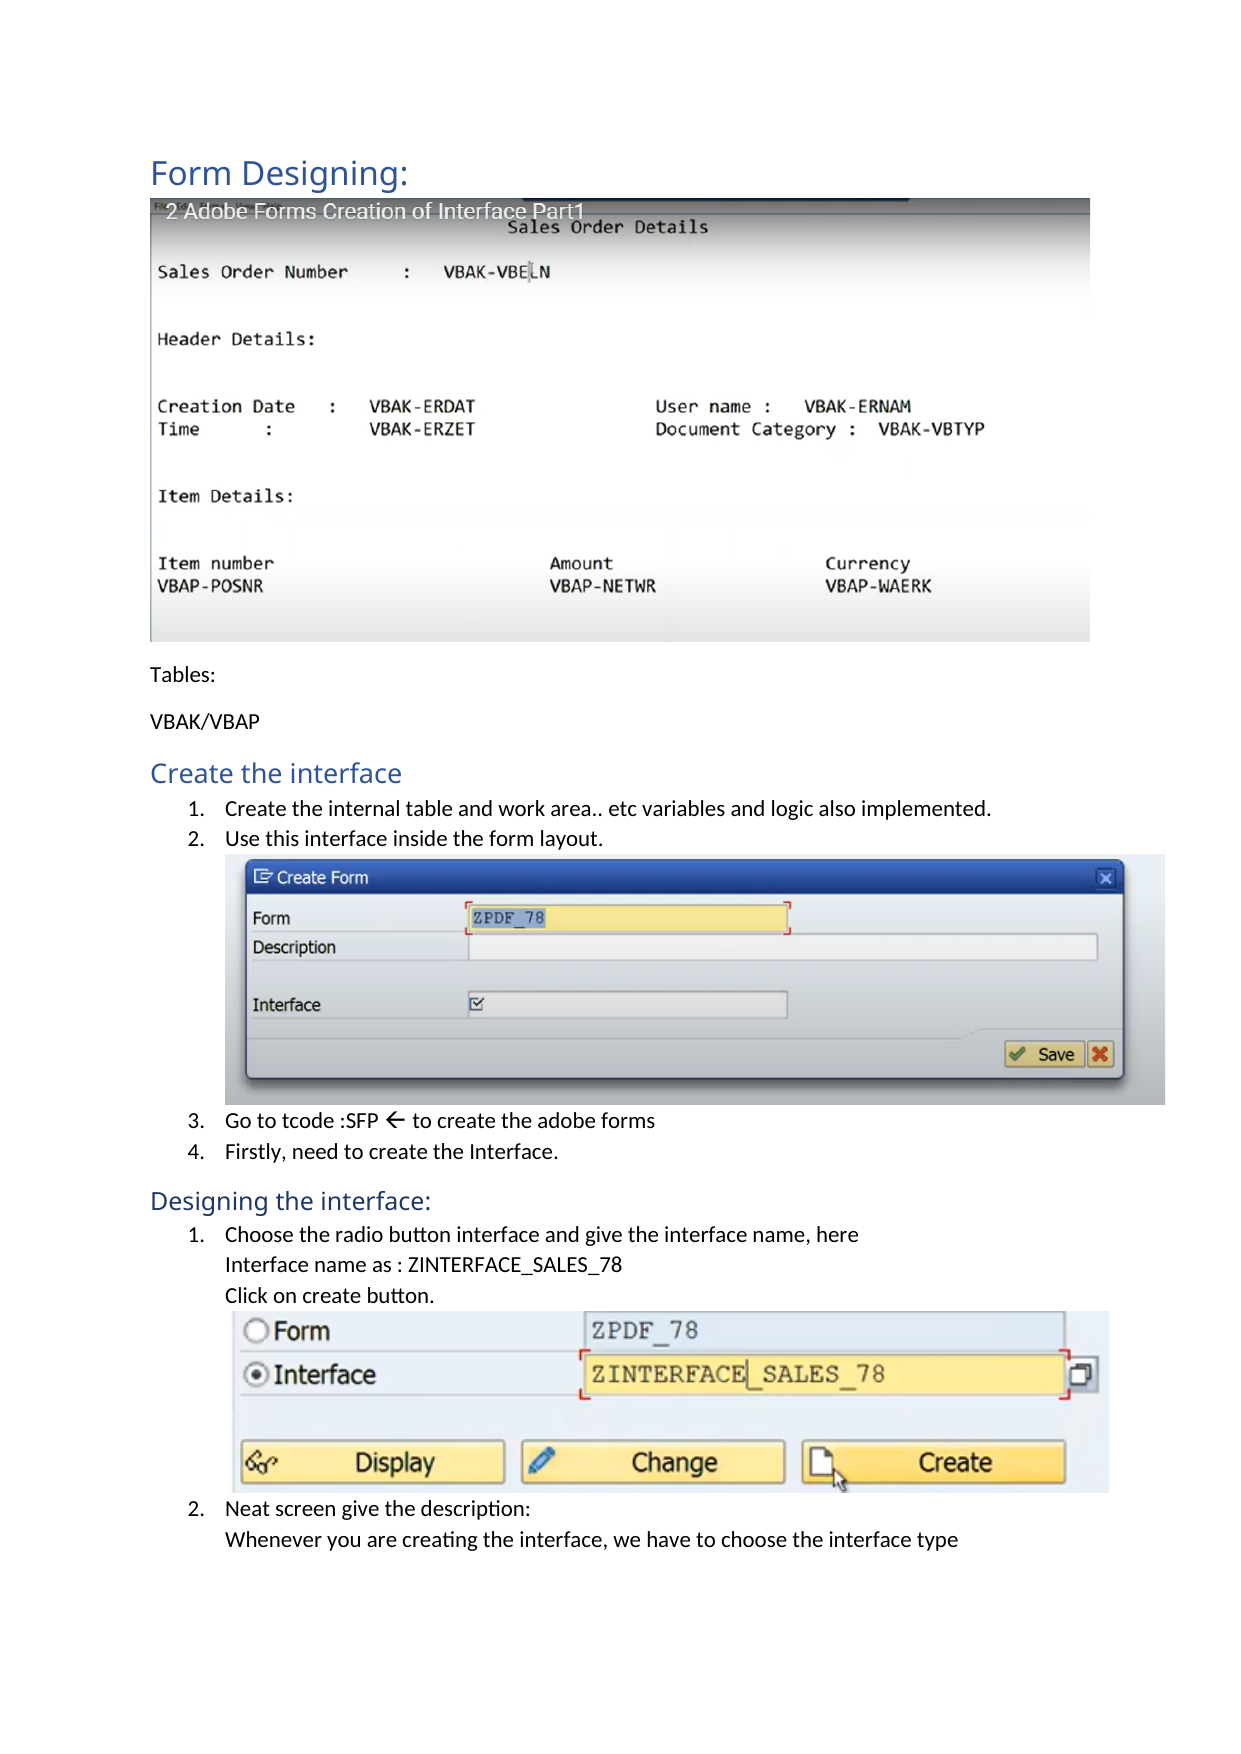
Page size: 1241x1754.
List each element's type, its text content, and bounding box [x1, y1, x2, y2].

text VBAK/VBAP [150, 707, 1090, 736]
list Go to tcode :SFP to create the adobe forms [187, 1107, 1090, 1134]
subtitle Create the interface [150, 754, 1090, 791]
list Create the internal table and work area.. etc variables and logic also implemented. [187, 794, 1090, 822]
picture [225, 1311, 1110, 1493]
list Whenever you are creating the interface, we have to choose the interface type [225, 1525, 1090, 1553]
list Choose the radio button interface and give the interface name, here [187, 1220, 1090, 1248]
list Neat screen give the description: [187, 1494, 1090, 1522]
list Firstly, need to create the Interface. [187, 1137, 1090, 1165]
subtitle Designing the interface: [150, 1184, 1090, 1218]
list Use this interface inside the form layout. [187, 824, 1090, 852]
text Tables: [150, 661, 1090, 689]
subtitle Form Designing: [150, 150, 1090, 195]
picture [225, 854, 1166, 1105]
list Click on create button. [225, 1281, 1090, 1309]
list Interface name as : ZINTERFACE_SALES_78 [225, 1251, 1090, 1279]
picture [150, 198, 1091, 642]
